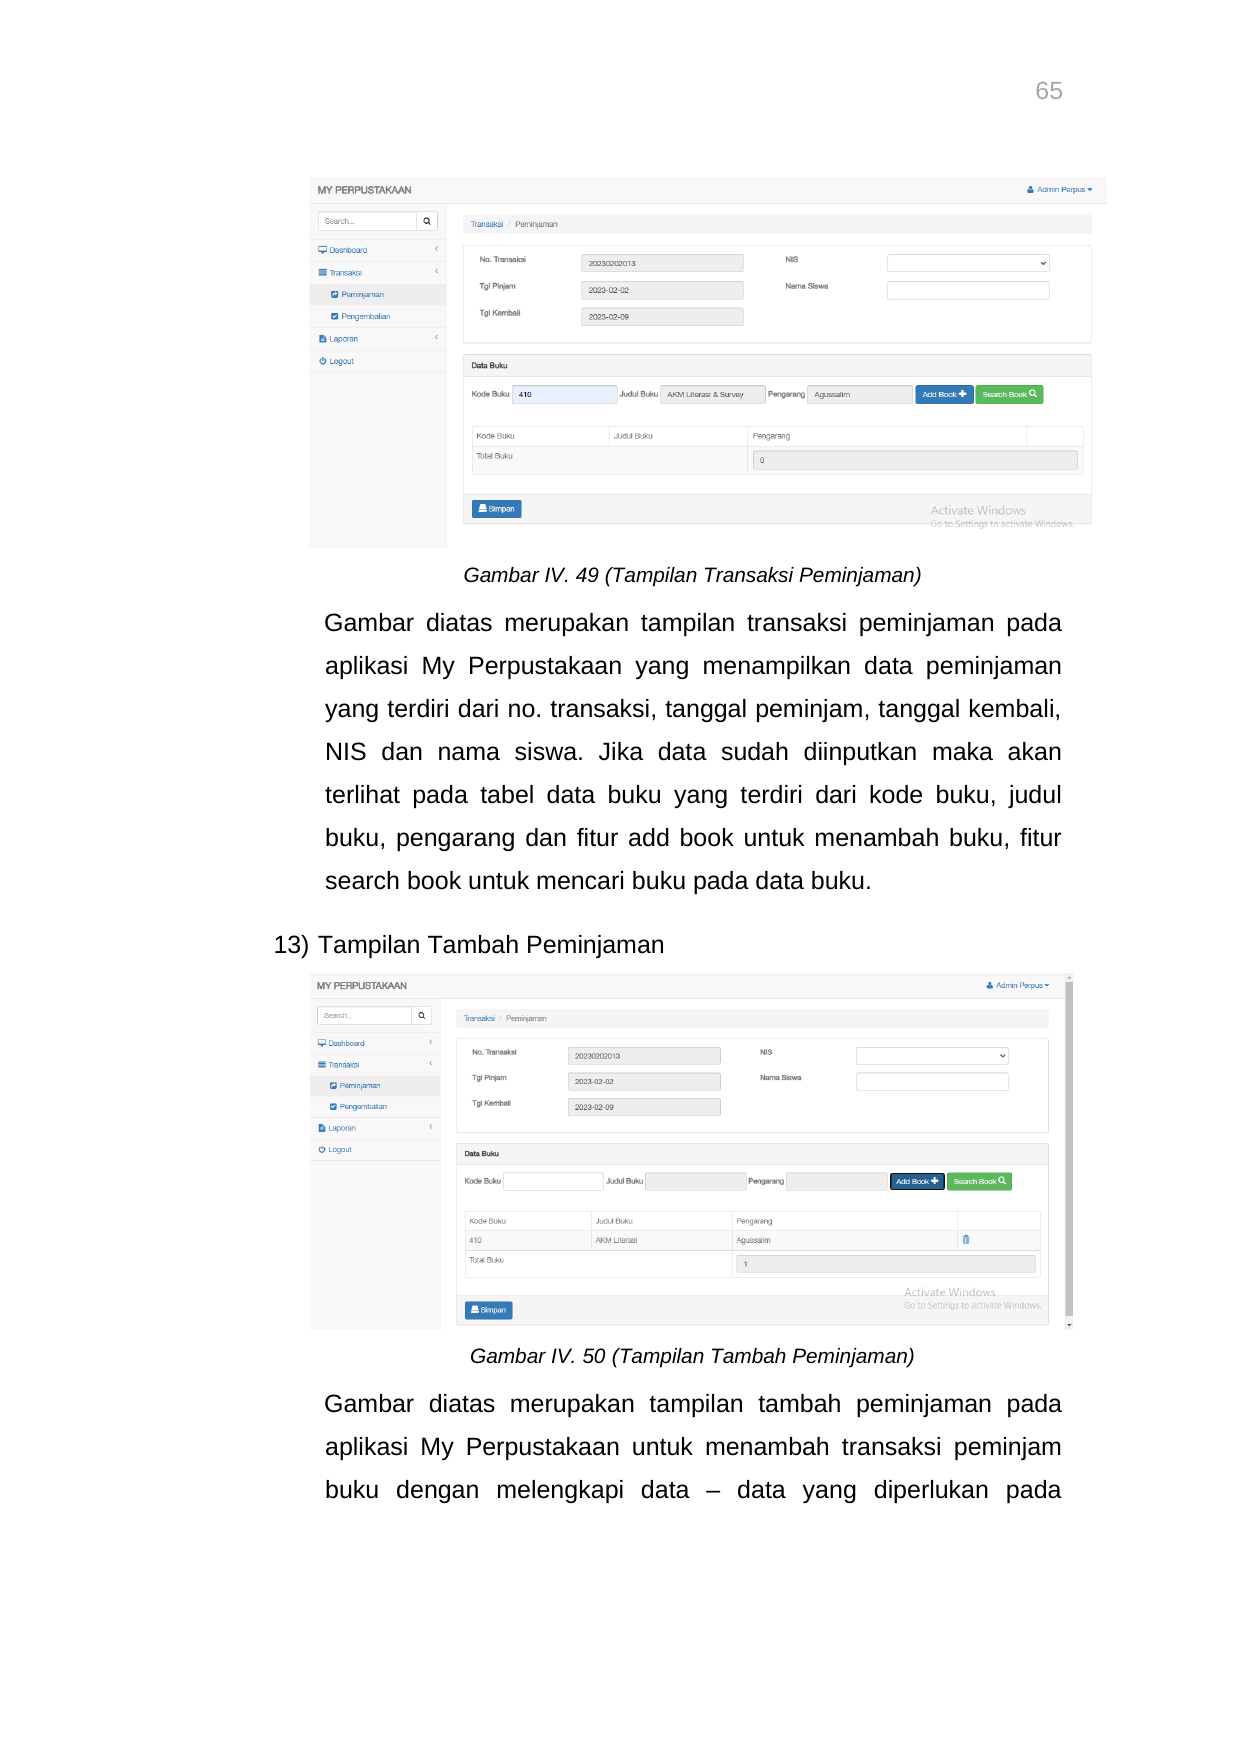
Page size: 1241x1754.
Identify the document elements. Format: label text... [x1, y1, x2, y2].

text Gambar IV. 49 (Tampilan Transaksi Peminjaman) [324, 563, 1063, 587]
text Gambar diatas merupakan tampilan transaksi peminjaman pada aplikasi My Perpustakaan yang menampilkan data peminjaman yang terdiri dari no. transaksi, tanggal peminjam, tanggal kembali, NIS dan nama siswa. Jika data sudah diinputkan maka akan terlihat pada tabel data buku yang terdiri dari kode buku, judul buku, pengarang dan fitur add book untuk menambah buku, fitur search book untuk mencari buku pada data buku. [324, 607, 1063, 895]
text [324, 1389, 1063, 1504]
picture [309, 973, 1073, 1330]
list Tampilan Tambah Peminjaman [273, 930, 1063, 959]
picture [309, 177, 1108, 548]
text Gambar IV. 50 (Tampilan Tambah Peminjaman) [324, 1344, 1063, 1368]
